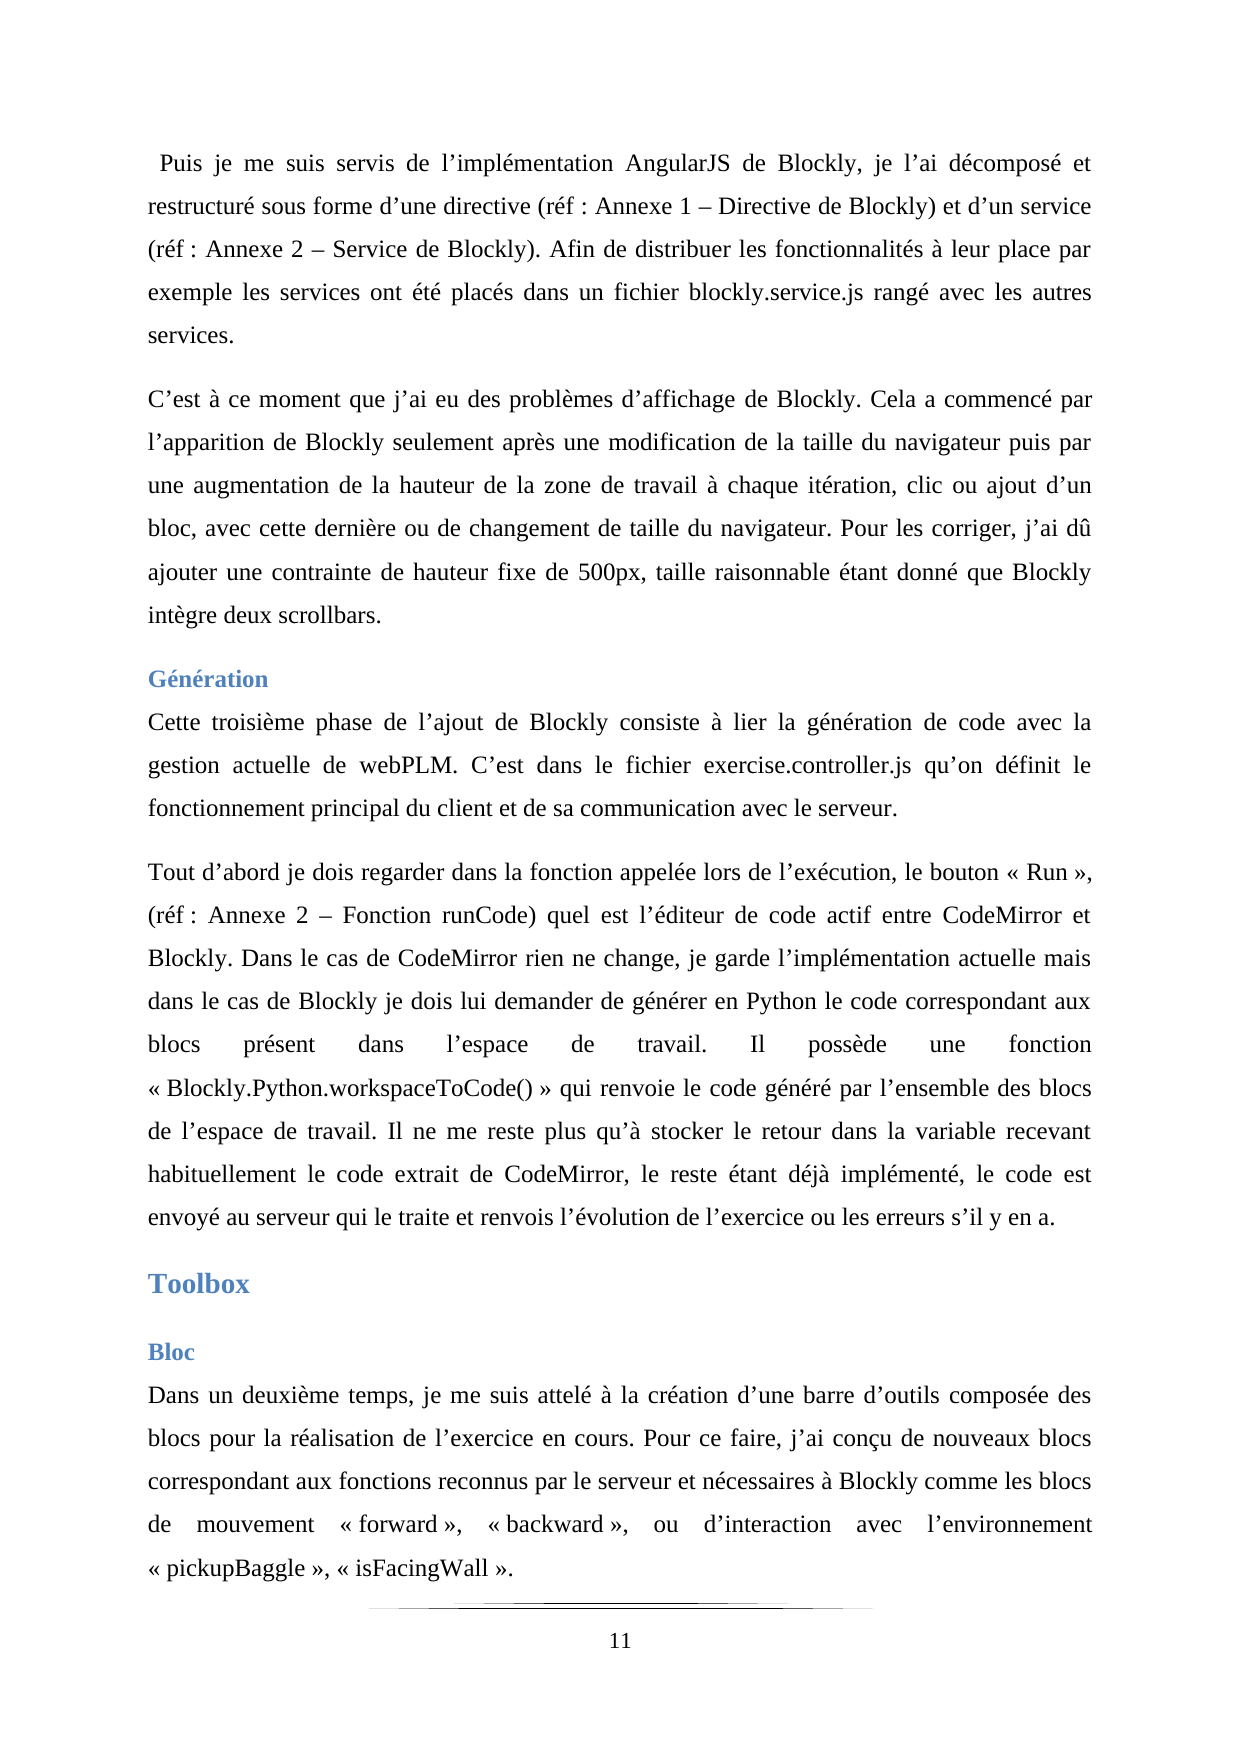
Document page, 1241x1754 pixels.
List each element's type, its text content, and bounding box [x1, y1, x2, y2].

text C’est à ce moment que j’ai eu des problèmes d’affichage de Blockly. Cela a commencé par l’apparition de Blockly seulement après une modification de la taille du navigateur puis par une augmentation de la hauteur de la zone de travail à chaque itération, clic ou ajout d’un bloc, avec cette dernière ou de changement de taille du navigateur. Pour les corriger, j’ai dû ajouter une contrainte de hauteur fixe de 500px, taille raisonnable étant donné que Blockly intègre deux scrollbars. [148, 384, 1093, 628]
text Cette troisième phase de l’ajout de Blockly consiste à lier la génération de code avec la gestion actuelle de webPLM. C’est dans le fichier exercise.controller.js qu’on définit le fonctionnement principal du client et de sa communication avec le serveur. [148, 707, 1093, 822]
text Tout d’abord je dois regarder dans la fonction appelée lors de l’exécution, le bouton « Run », (réf : Annexe 2 – Fonction runCode) quel est l’éditeur de code actif entre CodeMirror et Blockly. Dans le cas de CodeMirror rien ne change, je garde l’implémentation actuelle mais dans le cas de Blockly je dois lui demander de générer en Python le code correspondant aux blocs présent dans l’espace de travail. Il possède une fonction « Blockly.Python.workspaceToCode() » qui renvoie le code généré par l’ensemble des blocs de l’espace de travail. Il ne me reste plus qu’à stocker le retour dans la variable recevant habituellement le code extrait de CodeMirror, le reste étant déjà implémenté, le code est envoyé au serveur qui le traite et renvois l’évolution de l’exercice ou les erreurs s’il y en a. [148, 857, 1093, 1231]
subtitle Toolbox [148, 1266, 1093, 1299]
text Dans un deuxième temps, je me suis attelé à la création d’une barre d’outils composée des blocs pour la réalisation de l’exercice en cours. Pour ce faire, j’ai conçu de nouveaux blocs correspondant aux fonctions reconnus par le serveur et nécessaires à Blockly comme les blocs de mouvement « forward », « backward », ou d’interaction avec l’environnement « pickupBaggle », « isFacingWall ». [148, 1380, 1093, 1581]
text Puis je me suis servis de l’implémentation AngularJS de Blockly, je l’ai décomposé et restructuré sous forme d’une directive (réf : Annexe 1 – Directive de Blockly) et d’un service (réf : Annexe 2 – Service de Blockly). Afin de distribuer les fonctionnalités à leur place par exemple les services ont été placés dans un fichier blockly.service.js rangé avec les autres services. [148, 148, 1093, 349]
subtitle Génération [148, 664, 1093, 692]
subtitle Bloc [148, 1337, 1093, 1366]
